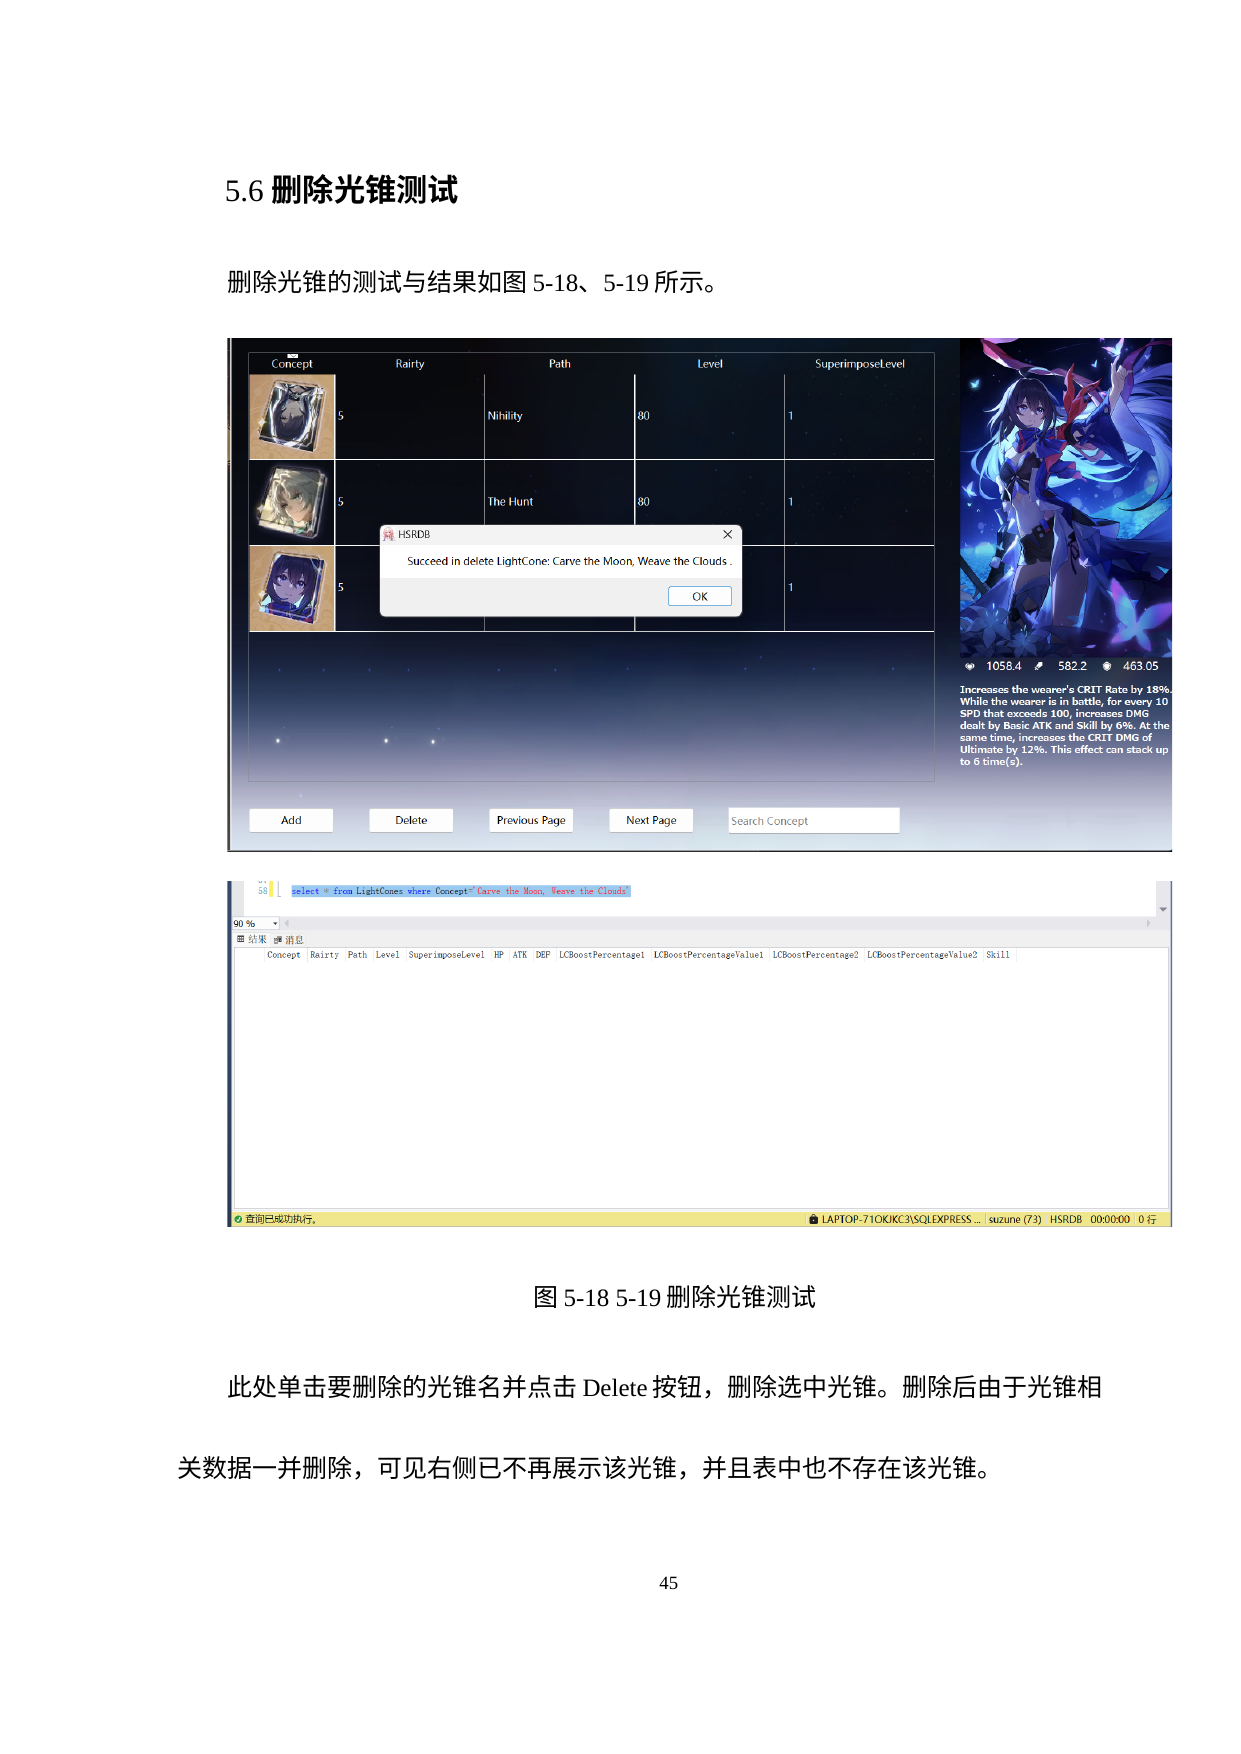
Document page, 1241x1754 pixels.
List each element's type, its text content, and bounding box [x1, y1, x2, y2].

text 图5-18 5-19删除光锥测试 [177, 1263, 1122, 1328]
text 此处单击要删除的光锥名并点击Delete按钮，删除选中光锥。删除后由于光锥相关数据一并删除，可见右侧已不再展示该光锥，并且表中也不存在该光锥。 [177, 1353, 1122, 1499]
text 删除光锥的测试与结果如图5-18、5-19所示。 [177, 248, 1122, 313]
picture [227, 881, 1173, 1227]
picture [227, 338, 1173, 852]
subtitle 删除光锥测试 [224, 156, 1122, 221]
